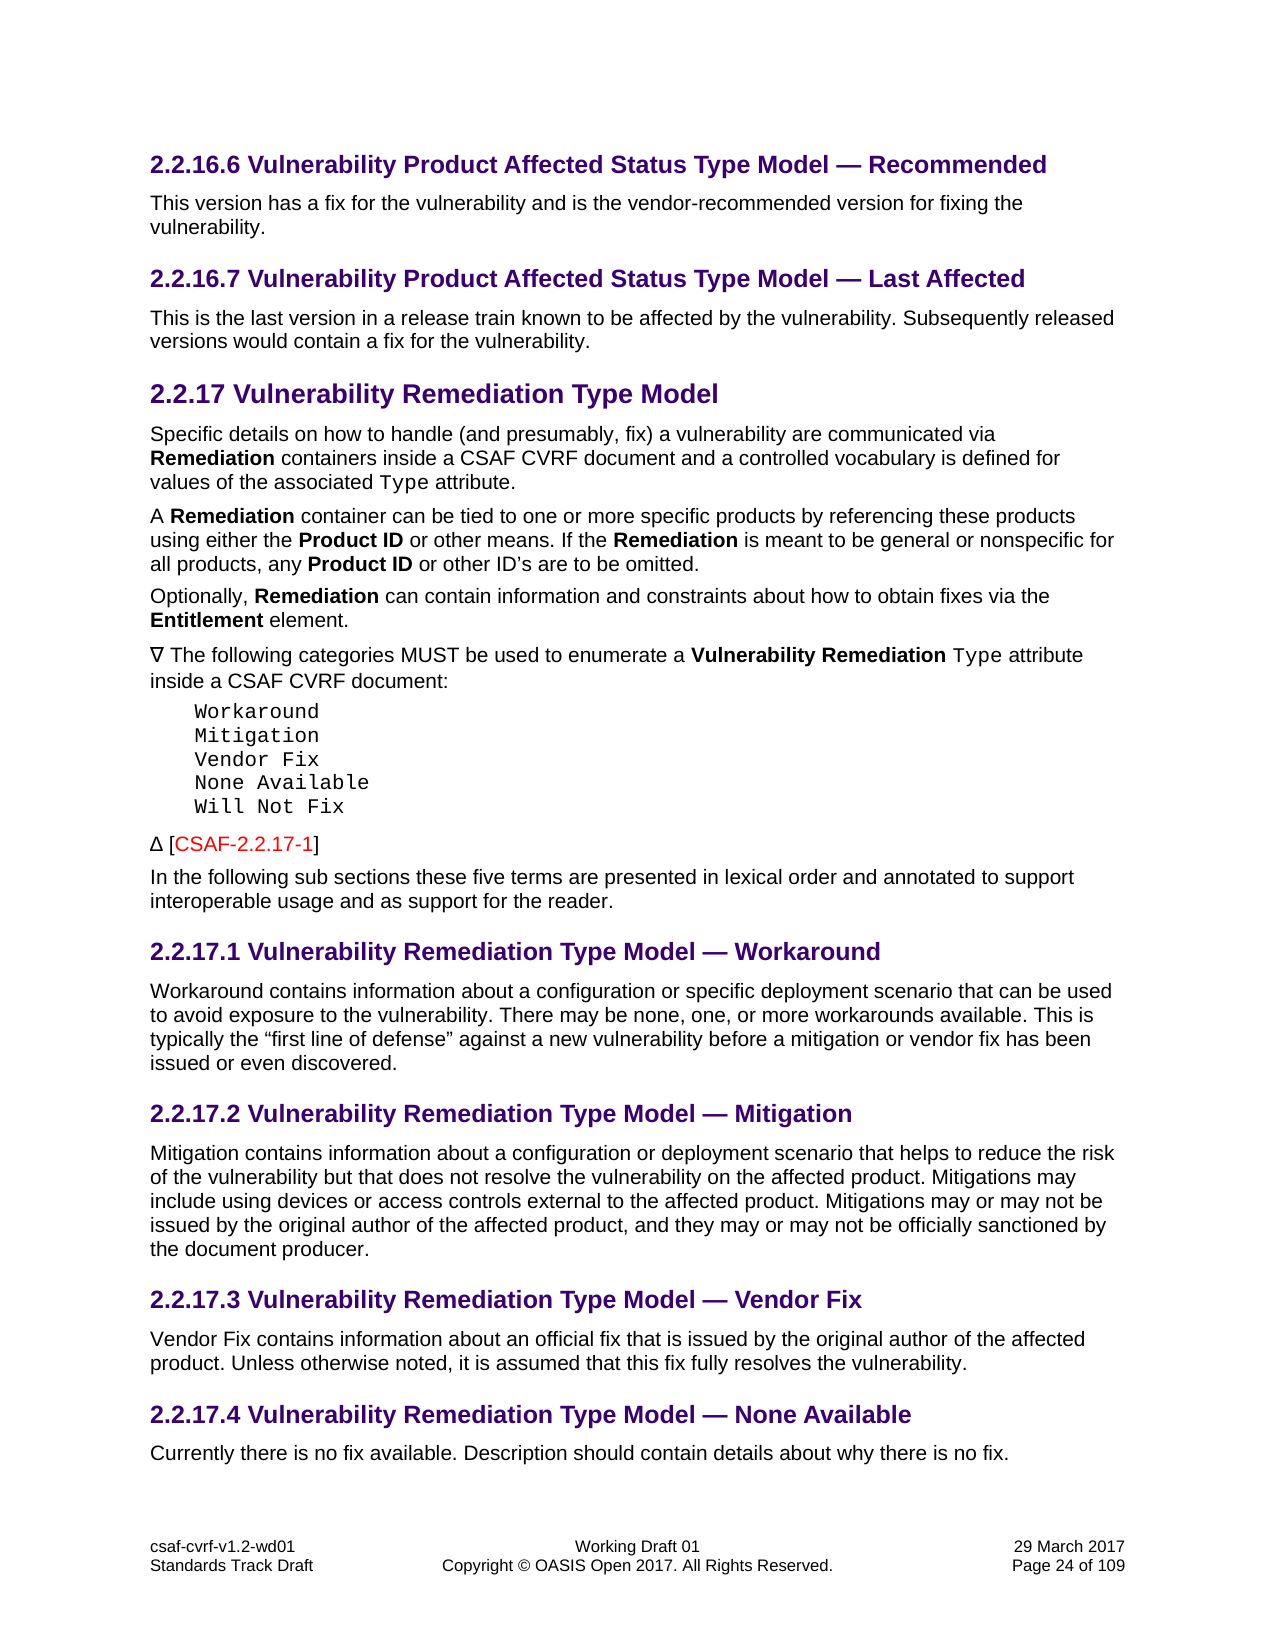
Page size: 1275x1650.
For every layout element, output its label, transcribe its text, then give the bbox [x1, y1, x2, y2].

text In the following sub sections these five terms are presented in lexical order and annotated to support interoperable usage and as support for the reader. [150, 864, 1125, 912]
text This version has a fix for the vulnerability and is the vendor-recommended version for fixing the vulnerability. [150, 191, 1125, 239]
text Workaround Mitigation Vendor Fix None Available Will Not Fix [194, 701, 1125, 820]
text Vendor Fix contains information about an official fix that is issued by the original author of the affected product. Unless otherwise noted, it is assumed that this fix fully resolves the vulnerability. [150, 1327, 1125, 1375]
subtitle Vulnerability Remediation Type Model — None Available [150, 1400, 1125, 1428]
subtitle Vulnerability Remediation Type Model — Workaround [150, 937, 1125, 966]
text A Remediation container can be tied to one or more specific products by referencing these products using either the Product ID or other means. If the Remediation is meant to be general or nonspecific for all products, any Product ID or other ID’s are to be omitted. [150, 504, 1125, 576]
text This is the last version in a release train known to be affected by the vulnerability. Subsequently released versions would contain a fix for the vulnerability. [150, 305, 1125, 353]
text Mitigation contains information about a configuration or deployment scenario that helps to reduce the risk of the vulnerability but that does not resolve the vulnerability on the affected product. Mitigations may include using devices or access controls external to the affected product. Mitigations may or may not be issued by the original author of the affected product, and they may or may not be officially sanctioned by the document producer. [150, 1141, 1125, 1261]
text ∇ The following categories MUST be used to enumerate a Vulnerability Remediation Type attribute inside a CSAF CVRF document: [150, 641, 1125, 693]
subtitle Vulnerability Product Affected Status Type Model — Recommended [150, 150, 1125, 179]
text ∆ [CSAF-2.2.17-1] [150, 832, 1125, 856]
text Specific details on how to handle (and presumably, fix) a vulnerability are communicated via Remediation containers inside a CSAF CVRF document and a controlled vocabulary is defined for values of the associated Type attribute. [150, 422, 1125, 496]
text Workaround contains information about a configuration or specific deployment scenario that can be used to avoid exposure to the vulnerability. There may be none, one, or more workarounds available. This is typically the “first line of defense” against a new vulnerability before a mitigation or vendor fix has been issued or even discovered. [150, 979, 1125, 1074]
text Optionally, Remediation can contain information and constraints about how to obtain fixes via the Entitlement element. [150, 584, 1125, 632]
subtitle Vulnerability Product Affected Status Type Model — Last Affected [150, 264, 1125, 293]
subtitle Vulnerability Remediation Type Model [150, 378, 1125, 409]
subtitle Vulnerability Remediation Type Model — Vendor Fix [150, 1286, 1125, 1314]
text Currently there is no fix available. Description should contain details about why there is no fix. [150, 1441, 1125, 1465]
subtitle Vulnerability Remediation Type Model — Mitigation [150, 1099, 1125, 1128]
